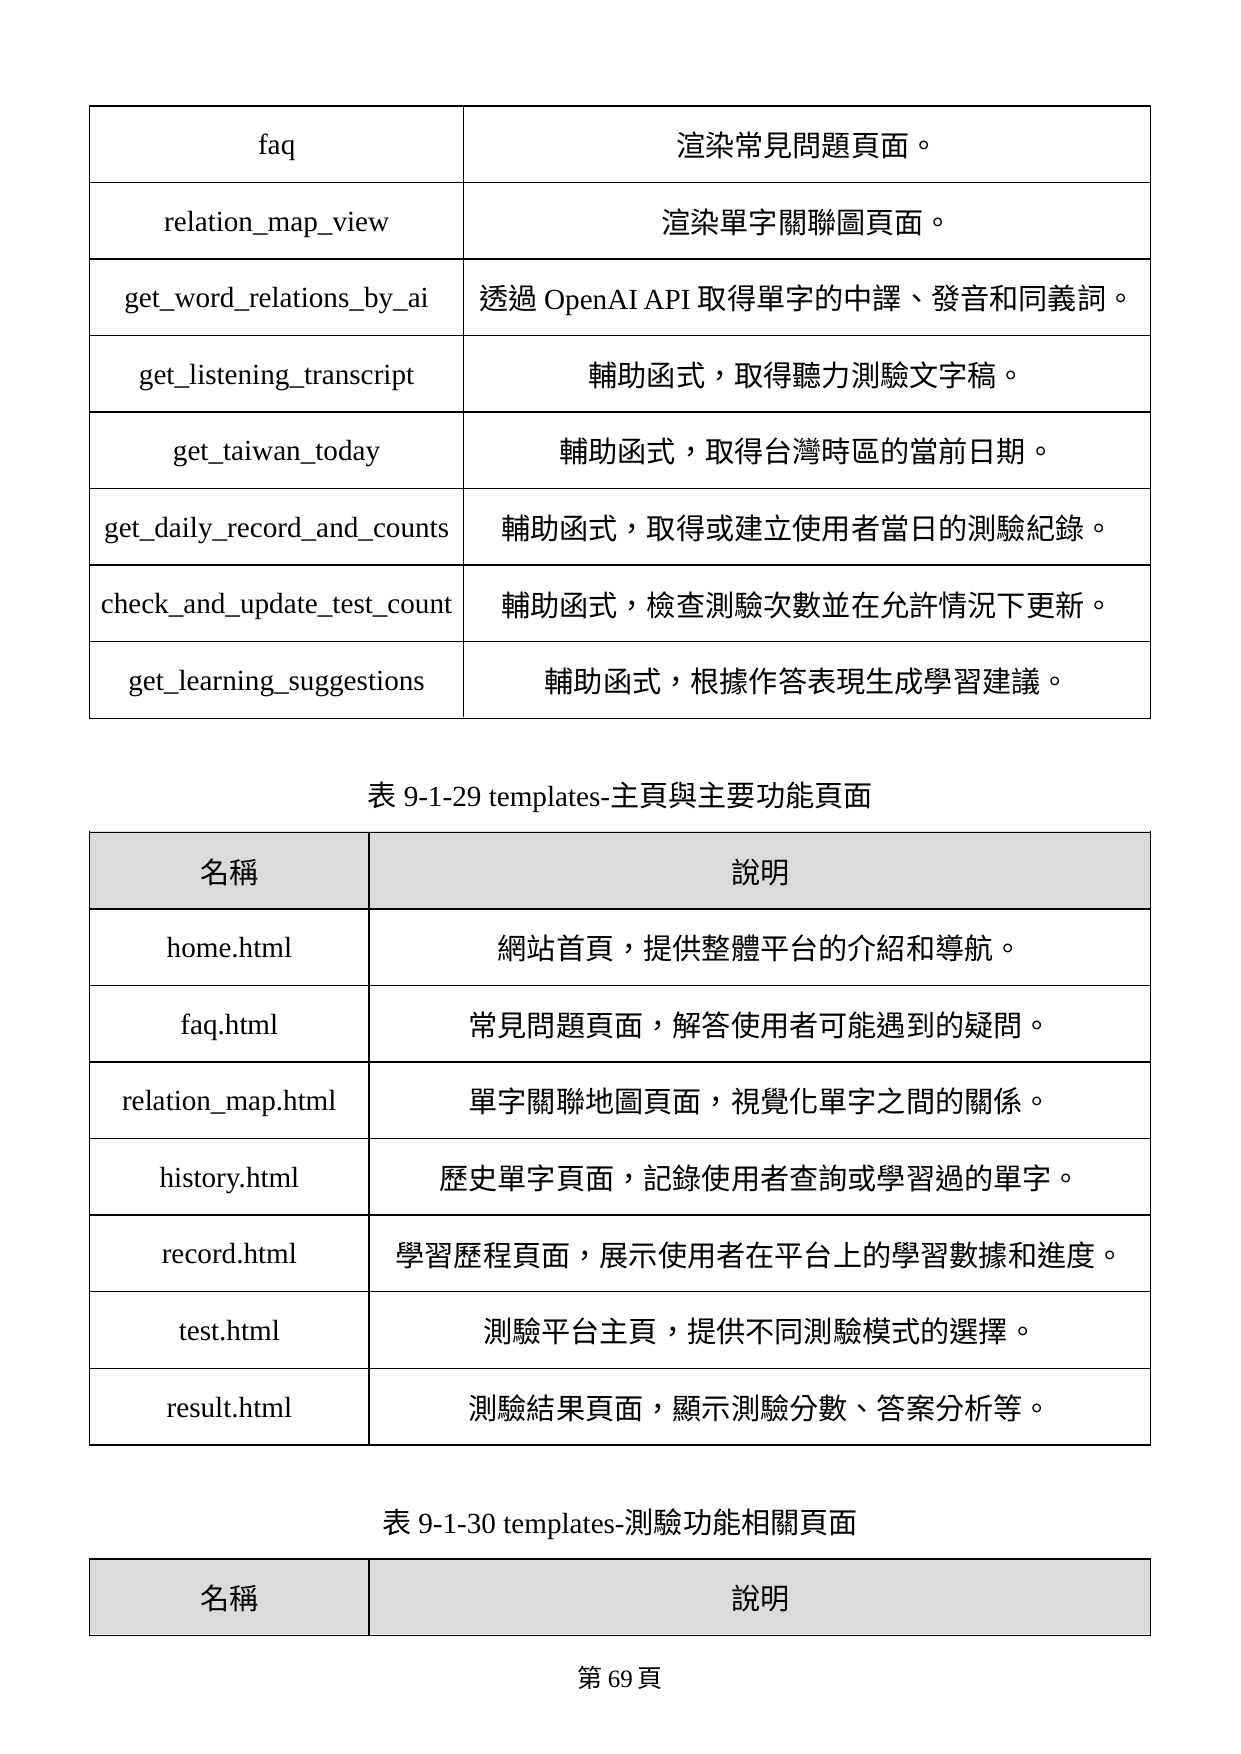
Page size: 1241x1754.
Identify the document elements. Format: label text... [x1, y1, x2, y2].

table_cell 輔助函式，取得或建立使用者當日的測驗紀錄。 [464, 489, 1150, 564]
table_cell 網站首頁，提供整體平台的介紹和導航。 [370, 910, 1150, 984]
table_cell 歷史單字頁面，記錄使用者查詢或學習過的單字。 [370, 1139, 1150, 1214]
table_cell history.html [90, 1139, 368, 1214]
table_header 名稱 [90, 1560, 368, 1634]
table_cell 測驗平台主頁，提供不同測驗模式的選擇。 [370, 1292, 1150, 1367]
table_cell get_word_relations_by_ai [90, 260, 463, 334]
table_cell 渲染單字關聯圖頁面。 [464, 183, 1150, 258]
table_cell get_listening_transcript [90, 336, 463, 411]
table_cell 輔助函式，取得台灣時區的當前日期。 [464, 413, 1150, 488]
table_cell 渲染常見問題頁面。 [464, 107, 1150, 181]
table_cell 測驗結果頁面，顯示測驗分數、答案分析等。 [370, 1369, 1150, 1444]
table_cell 單字關聯地圖頁面，視覺化單字之間的關係。 [370, 1063, 1150, 1138]
table_cell result.html [90, 1369, 368, 1444]
table_cell 輔助函式，取得聽力測驗文字稿。 [464, 336, 1150, 411]
table_cell relation_map_view [90, 183, 463, 258]
table_cell get_taiwan_today [90, 413, 463, 488]
table_cell 常見問題頁面，解答使用者可能遇到的疑問。 [370, 986, 1150, 1061]
table_cell home.html [90, 910, 368, 984]
table_header 名稱 [90, 833, 368, 908]
table_cell check_and_update_test_count [90, 566, 463, 641]
table_header 說明 [370, 1560, 1150, 1634]
table_cell record.html [90, 1216, 368, 1291]
table_cell 輔助函式，檢查測驗次數並在允許情況下更新。 [464, 566, 1150, 641]
table_cell get_daily_record_and_counts [90, 489, 463, 564]
table_cell 學習歷程頁面，展示使用者在平台上的學習數據和進度。 [370, 1216, 1150, 1291]
table_cell faq [90, 107, 463, 181]
table_cell faq.html [90, 986, 368, 1061]
table_cell test.html [90, 1292, 368, 1367]
table_cell 透過 OpenAI API 取得單字的中譯、發音和同義詞。 [464, 260, 1150, 334]
table_cell relation_map.html [90, 1063, 368, 1138]
table_header 說明 [370, 833, 1150, 908]
table_cell get_learning_suggestions [90, 642, 463, 717]
table_cell 輔助函式，根據作答表現生成學習建議。 [464, 642, 1150, 717]
